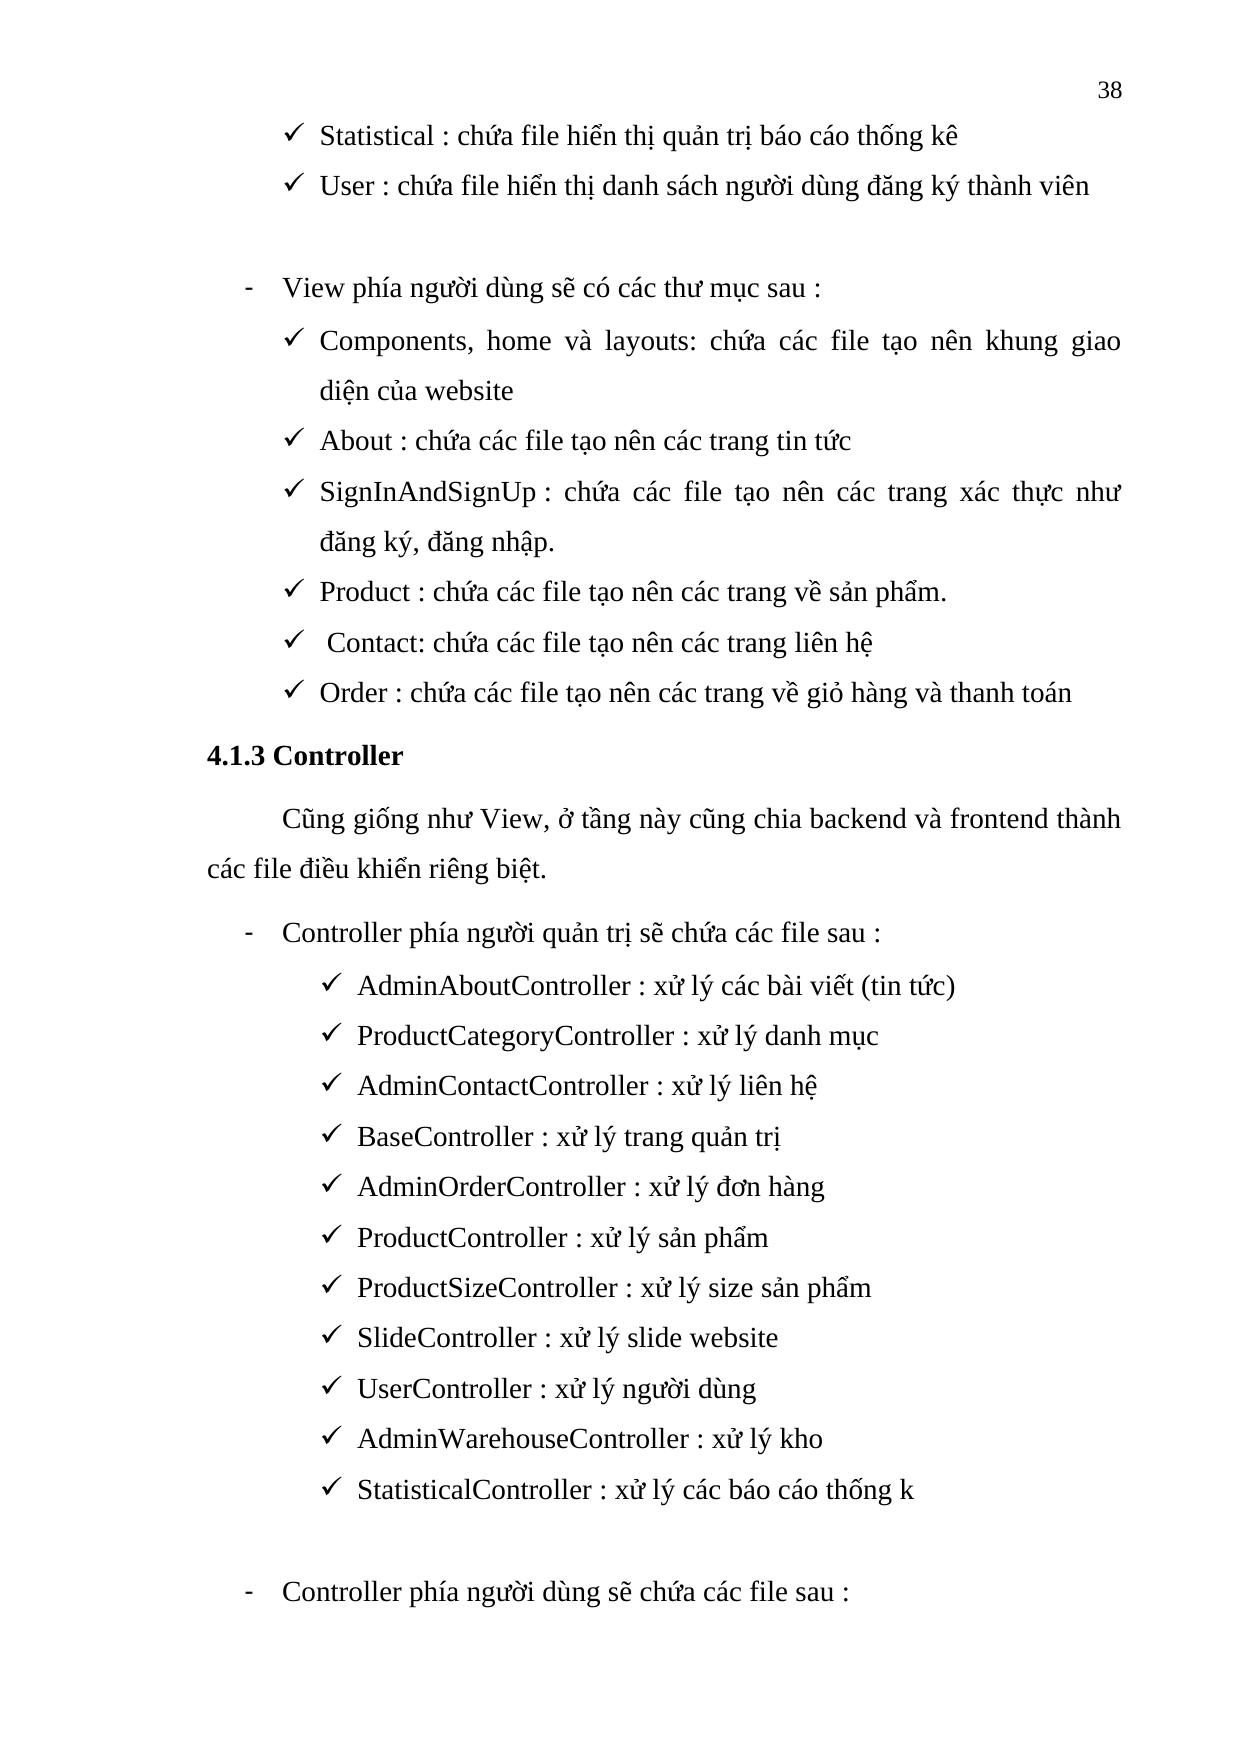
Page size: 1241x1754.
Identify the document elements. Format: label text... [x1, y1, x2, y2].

list About : chứa các file tạo nên các trang tin tức [282, 423, 1122, 457]
list Components, home và layouts: chứa các file tạo nên khung giao diện của website [282, 323, 1122, 407]
list StatisticalController : xử lý các báo cáo thống k [319, 1472, 1122, 1506]
list ProductSizeController : xử lý size sản phẩm [319, 1270, 1122, 1304]
list View phía người dùng sẽ có các thư mục sau : [244, 269, 1122, 305]
list Controller phía người dùng sẽ chứa các file sau : [244, 1573, 1122, 1608]
list SignInAndSignUp : chứa các file tạo nên các trang xác thực như đăng ký, đăng nhập. [282, 474, 1122, 558]
text Cũng giống như View, ở tầng này cũng chia backend và frontend thành các file điều khiển riêng biệt. [207, 801, 1122, 885]
list AdminContactController : xử lý liên hệ [319, 1068, 1122, 1102]
list User : chứa file hiển thị danh sách người dùng đăng ký thành viên [282, 168, 1122, 202]
list AdminAboutController : xử lý các bài viết (tin tức) [319, 968, 1122, 1001]
list Contact: chứa các file tạo nên các trang liên hệ [282, 625, 1122, 659]
list UserController : xử lý người dùng [319, 1371, 1122, 1405]
list Order : chứa các file tạo nên các trang về giỏ hàng và thanh toán [282, 675, 1122, 709]
list Product : chứa các file tạo nên các trang về sản phẩm. [282, 574, 1122, 608]
list SlideController : xử lý slide website [319, 1321, 1122, 1354]
list Controller phía người quản trị sẽ chứa các file sau : [244, 914, 1122, 950]
list ProductController : xử lý sản phẩm [319, 1220, 1122, 1253]
list ProductCategoryController : xử lý danh mục [319, 1018, 1122, 1052]
list AdminOrderController : xử lý đơn hàng [319, 1169, 1122, 1203]
list AdminWarehouseController : xử lý kho [319, 1421, 1122, 1455]
subtitle 4.1.3 Controller [207, 738, 1122, 772]
list BaseController : xử lý trang quản trị [319, 1119, 1122, 1153]
list Statistical : chứa file hiển thị quản trị báo cáo thống kê [282, 118, 1122, 152]
